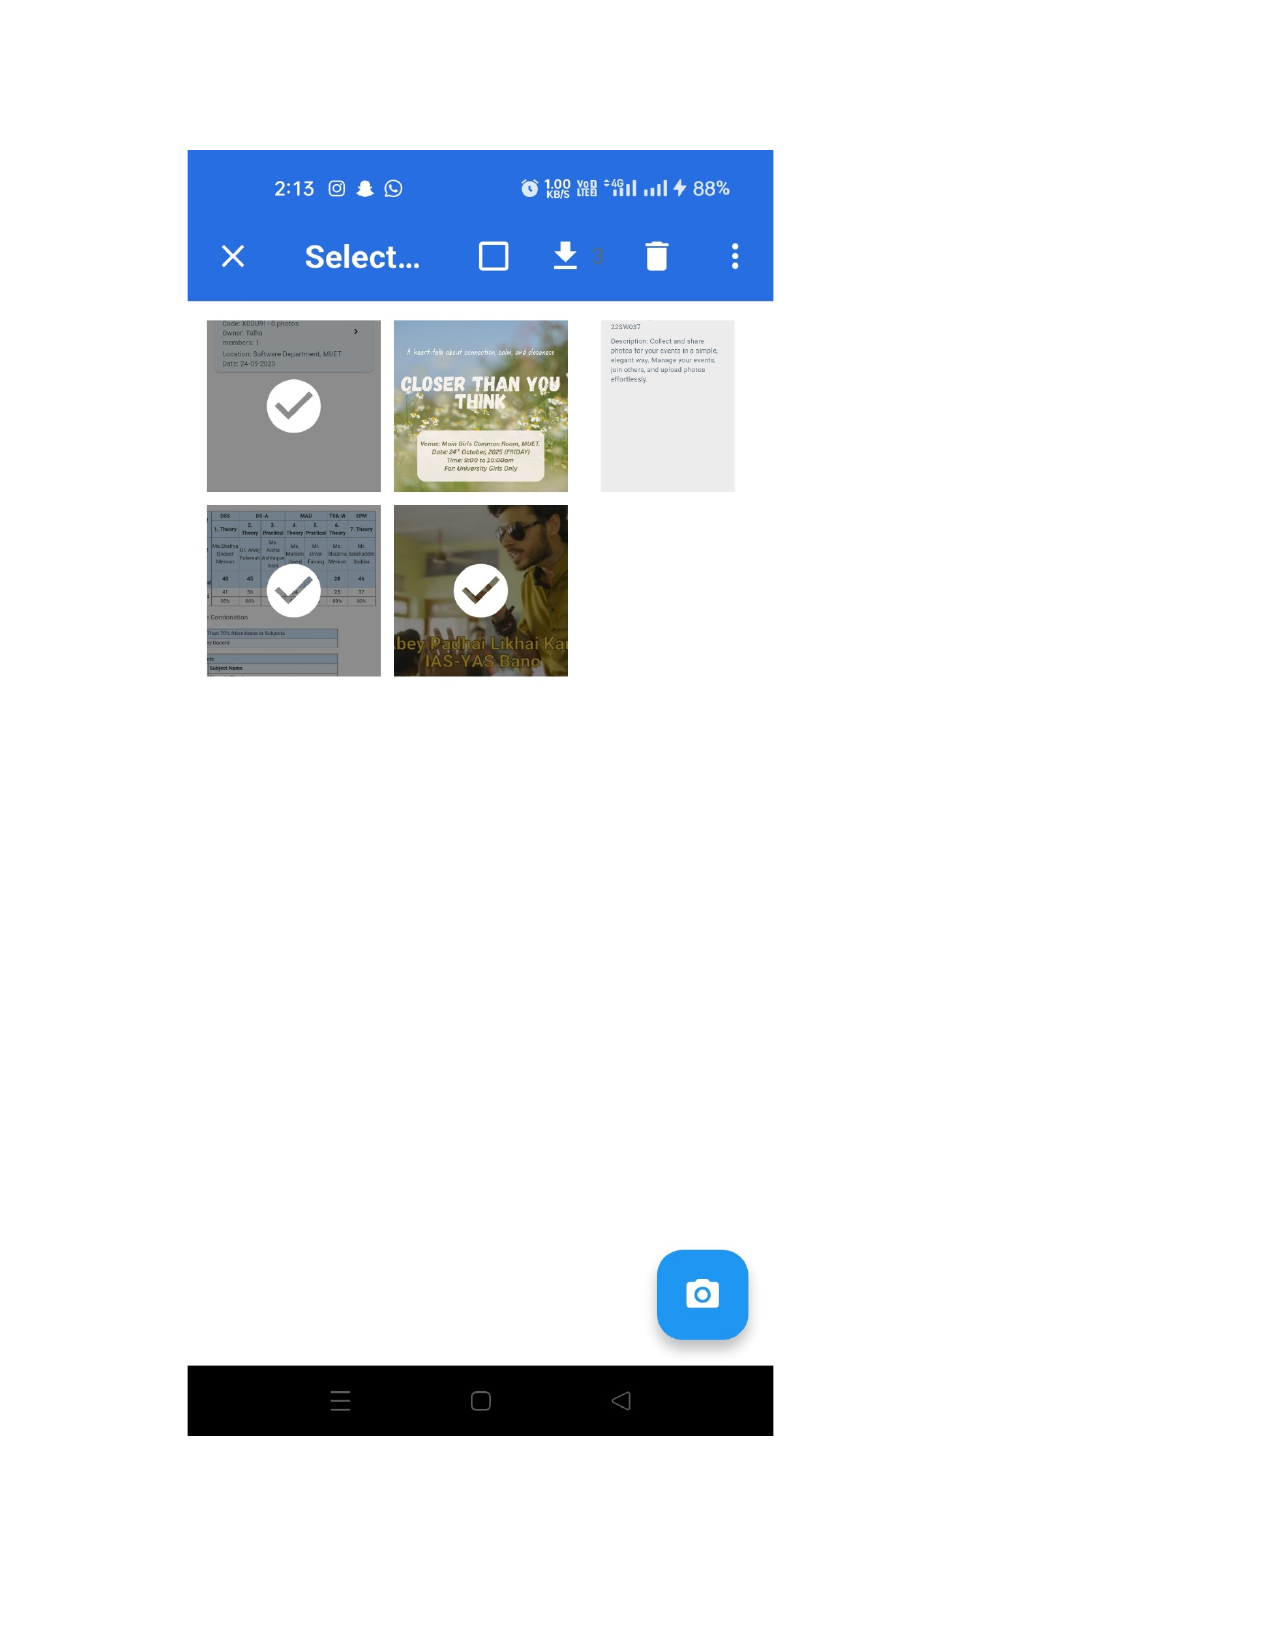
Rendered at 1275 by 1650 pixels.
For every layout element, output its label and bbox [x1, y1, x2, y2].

picture [187, 150, 774, 1436]
